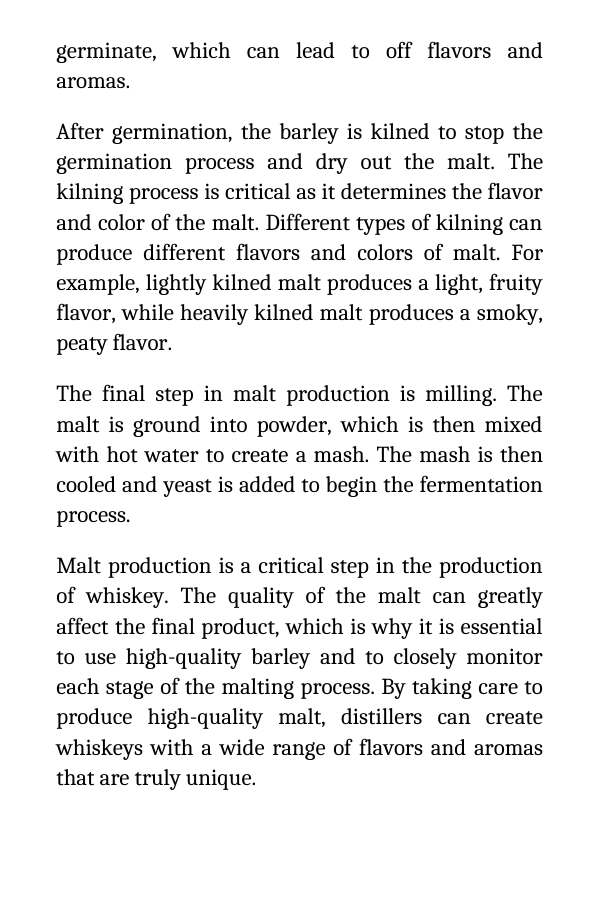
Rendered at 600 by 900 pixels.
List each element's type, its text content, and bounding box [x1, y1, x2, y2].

text Malt production is a critical step in the production of whiskey. The quality of the malt can greatly affect the final product, which is why it is essential to use high-quality barley and to closely monitor each stage of the malting process. By taking care to produce high-quality malt, distillers can create whiskeys with a wide range of flavors and aromas that are truly unique. [56, 553, 544, 791]
text After germination, the barley is kilned to stop the germination process and dry out the malt. The kilning process is critical as it determines the flavor and color of the malt. Different types of kilning can produce different flavors and colors of malt. For example, lightly kilned malt produces a light, fruity flavor, while heavily kilned malt produces a smoky, peaty flavor. [56, 119, 544, 357]
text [56, 37, 544, 94]
text The final step in malt production is milling. The malt is ground into powder, which is then mixed with hot water to create a mash. The mash is then cooled and yeast is added to begin the fermentation process. [56, 381, 544, 528]
